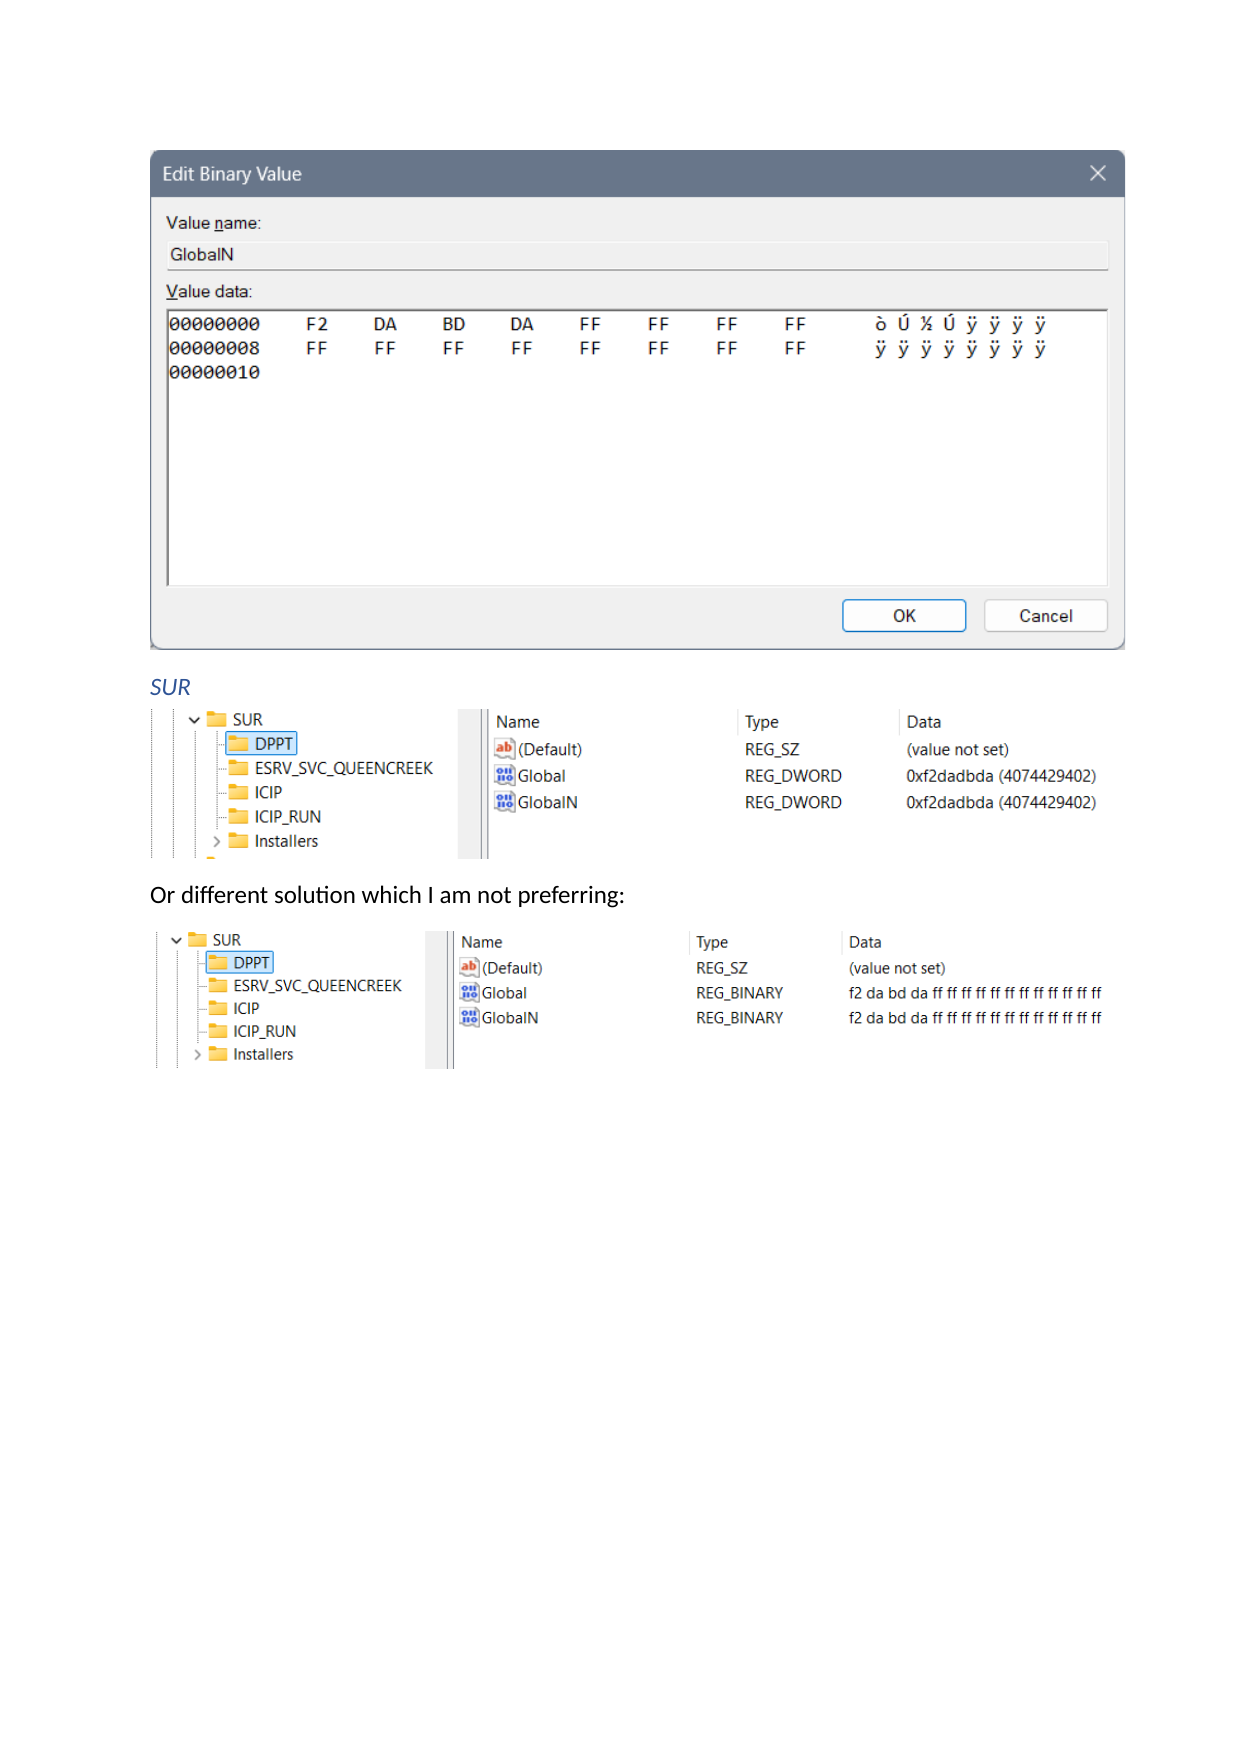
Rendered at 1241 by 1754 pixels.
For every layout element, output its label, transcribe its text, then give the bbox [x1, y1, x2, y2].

picture [150, 709, 1125, 859]
text Or different solution which I am not preferring: [150, 879, 1090, 910]
picture [150, 150, 1125, 650]
picture [150, 931, 1125, 1069]
subtitle SUR [150, 671, 1090, 701]
